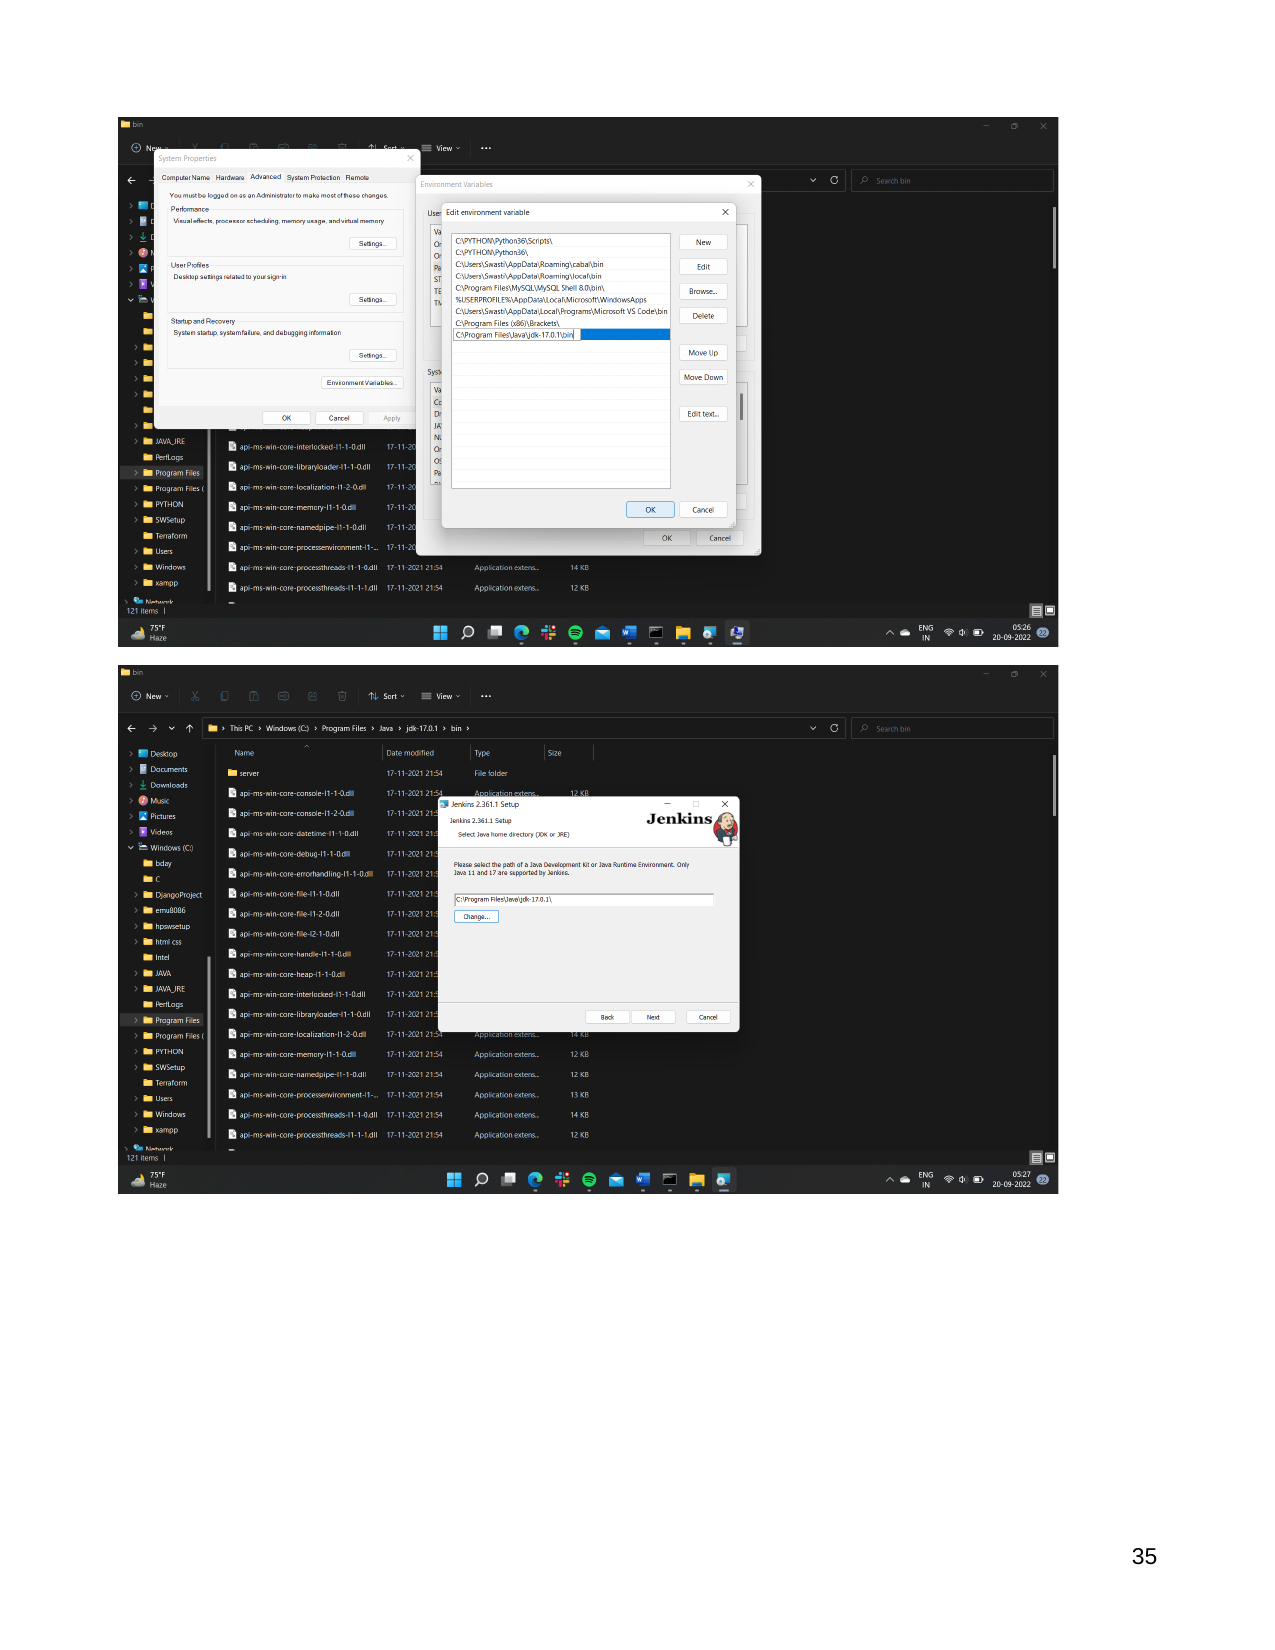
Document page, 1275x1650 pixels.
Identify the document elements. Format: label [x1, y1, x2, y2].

picture [118, 665, 1059, 1194]
picture [118, 117, 1059, 647]
